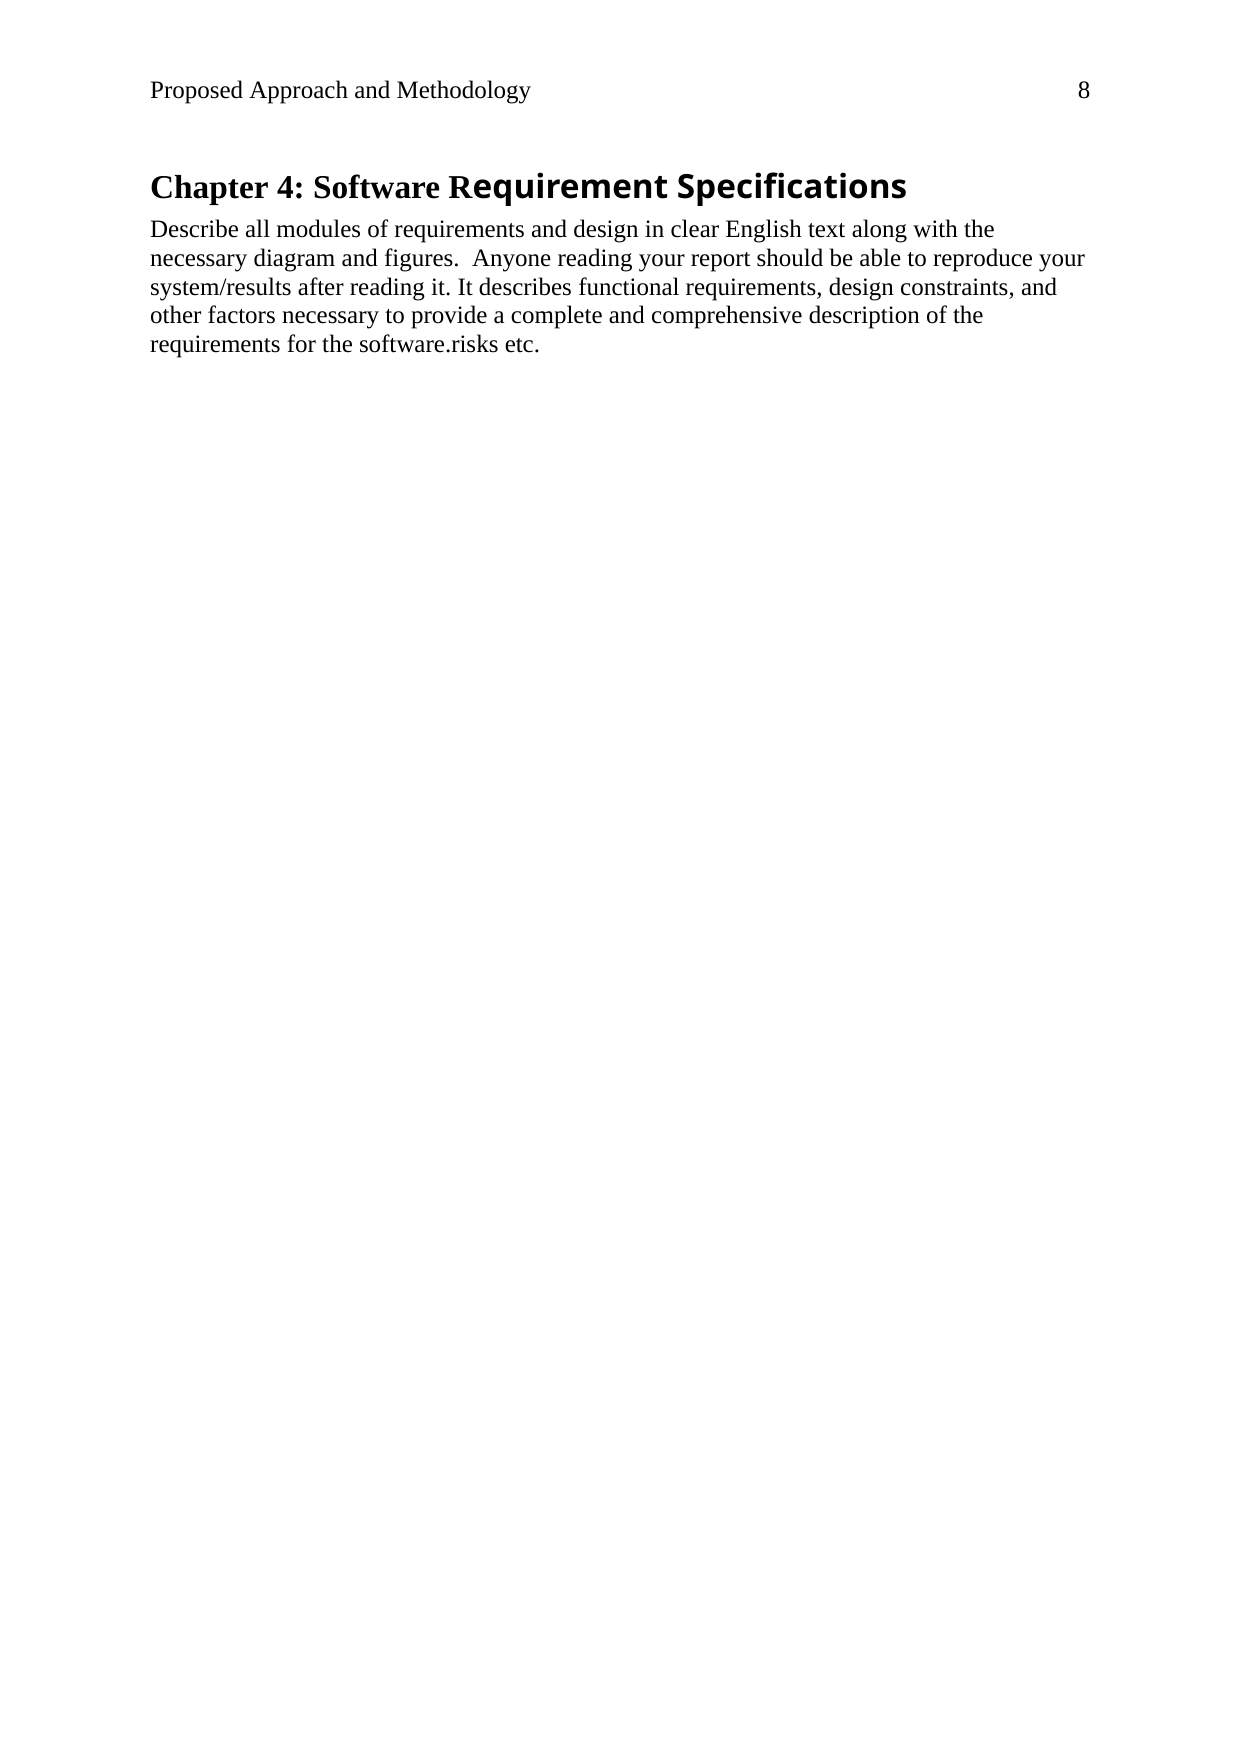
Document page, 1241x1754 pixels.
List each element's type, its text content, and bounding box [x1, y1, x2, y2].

text Describe all modules of requirements and design in clear English text along with the necessary diagram and figures. Anyone reading your report should be able to reproduce your system/results after reading it. It describes functional requirements, design constraints, and other factors necessary to provide a complete and comprehensive description of the requirements for the software.risks etc. [150, 214, 1090, 358]
subtitle Software Requirement Specifications [150, 162, 1090, 208]
